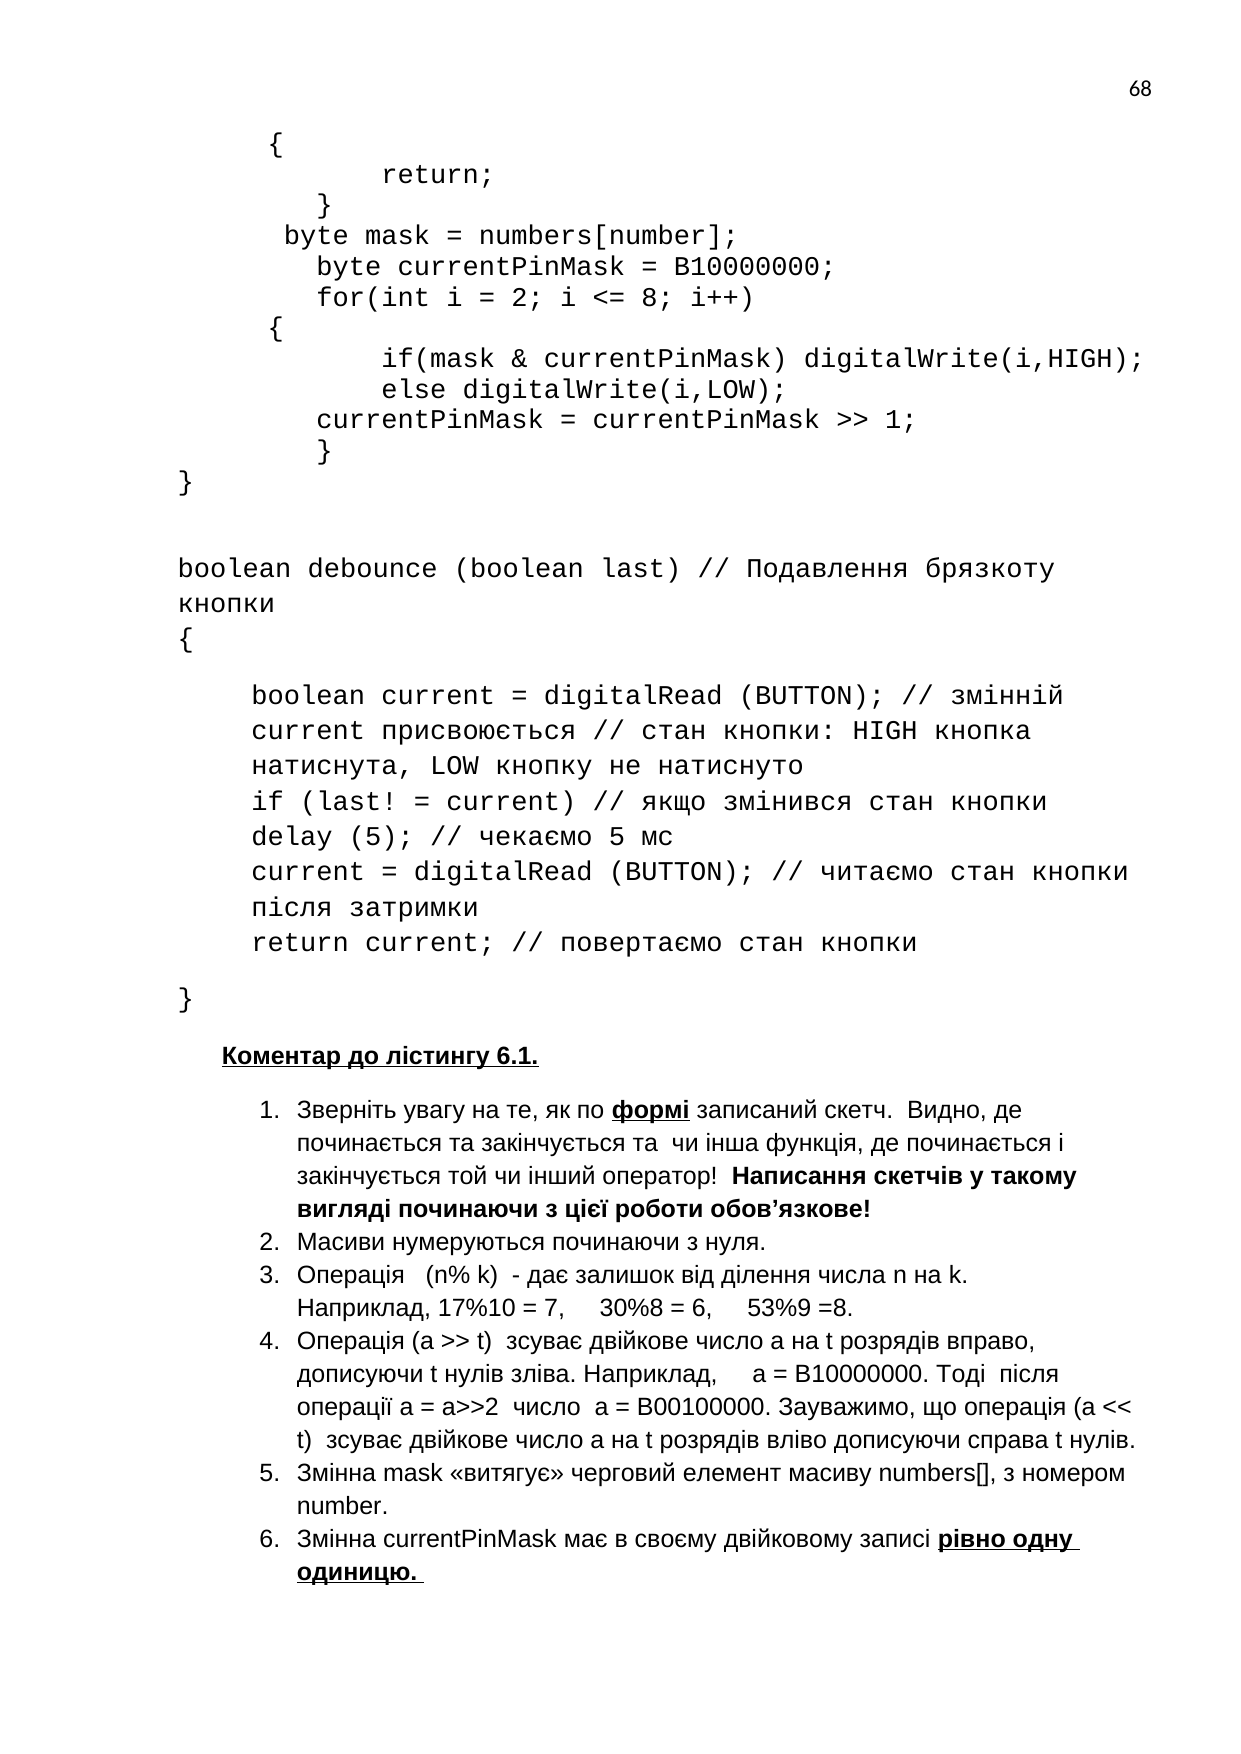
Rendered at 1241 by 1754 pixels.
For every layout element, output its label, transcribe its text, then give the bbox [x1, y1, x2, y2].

list Змінна mask «витягує» черговий елемент масиву numbers[], з номером number. [259, 1458, 1152, 1520]
text currentPinMask = currentPinMask >> 1; [251, 406, 1152, 437]
list Зверніть увагу на те, як по формі записаний скетч. Видно, де починається та закінчується та чи інша функція, де починається і закінчується той чи інший оператор! Написання скетчів у такому вигляді починаючи з цієї роботи обов’язкове! [259, 1095, 1152, 1223]
list Масиви нумеруються починаючи з нуля. [259, 1227, 1152, 1256]
text } [251, 191, 1152, 222]
text boolean current = digitalRead (BUTTON); // змінній current присвоюється // стан кнопки: HIGH кнопка натиснута, LOW кнопку не натиснуто if (last! = current) // якщо змінився стан кнопки delay (5); // чекаємо 5 мс current = digitalRead (BUTTON); // читаємо стан кнопки після затримки return current; // повертаємо стан кнопки [251, 681, 1152, 959]
text { [251, 314, 1152, 345]
text for(int i = 2; i <= 8; i++) [251, 283, 1152, 314]
text { [251, 130, 1152, 161]
text Коментар до лістингу 6.1. [177, 1041, 1152, 1070]
text return; [251, 161, 1152, 191]
list Операція (a >> t) зсуває двійкове число a на t розрядів вправо, дописуючи t нулів зліва. Наприклад, a = B10000000. Тоді після операції a = a>>2 число a = B00100000. Зауважимо, що операція (a << t) зсуває двійкове число a на t розрядів вліво дописуючи справа t нулів. [259, 1326, 1152, 1454]
text if(mask & currentPinMask) digitalWrite(i,HIGH); [251, 345, 1152, 376]
text } [251, 437, 1152, 468]
text } [177, 985, 1152, 1016]
list Змінна currentPinMask має в своєму двійковому записі рівно одну одиницю. [259, 1524, 1152, 1586]
text else digitalWrite(i,LOW); [251, 376, 1152, 406]
text boolean debounce (boolean last) // Подавлення брязкоту кнопки { [177, 555, 1152, 656]
list Операція (n% k) - дає залишок від ділення числа n на k. Наприклад, 17%10 = 7, 30%8 = 6, 53%9 =8. [259, 1260, 1152, 1322]
text } [177, 468, 1152, 498]
text byte mask = numbers[number]; [251, 222, 1152, 253]
text byte currentPinMask = B10000000; [251, 253, 1152, 283]
